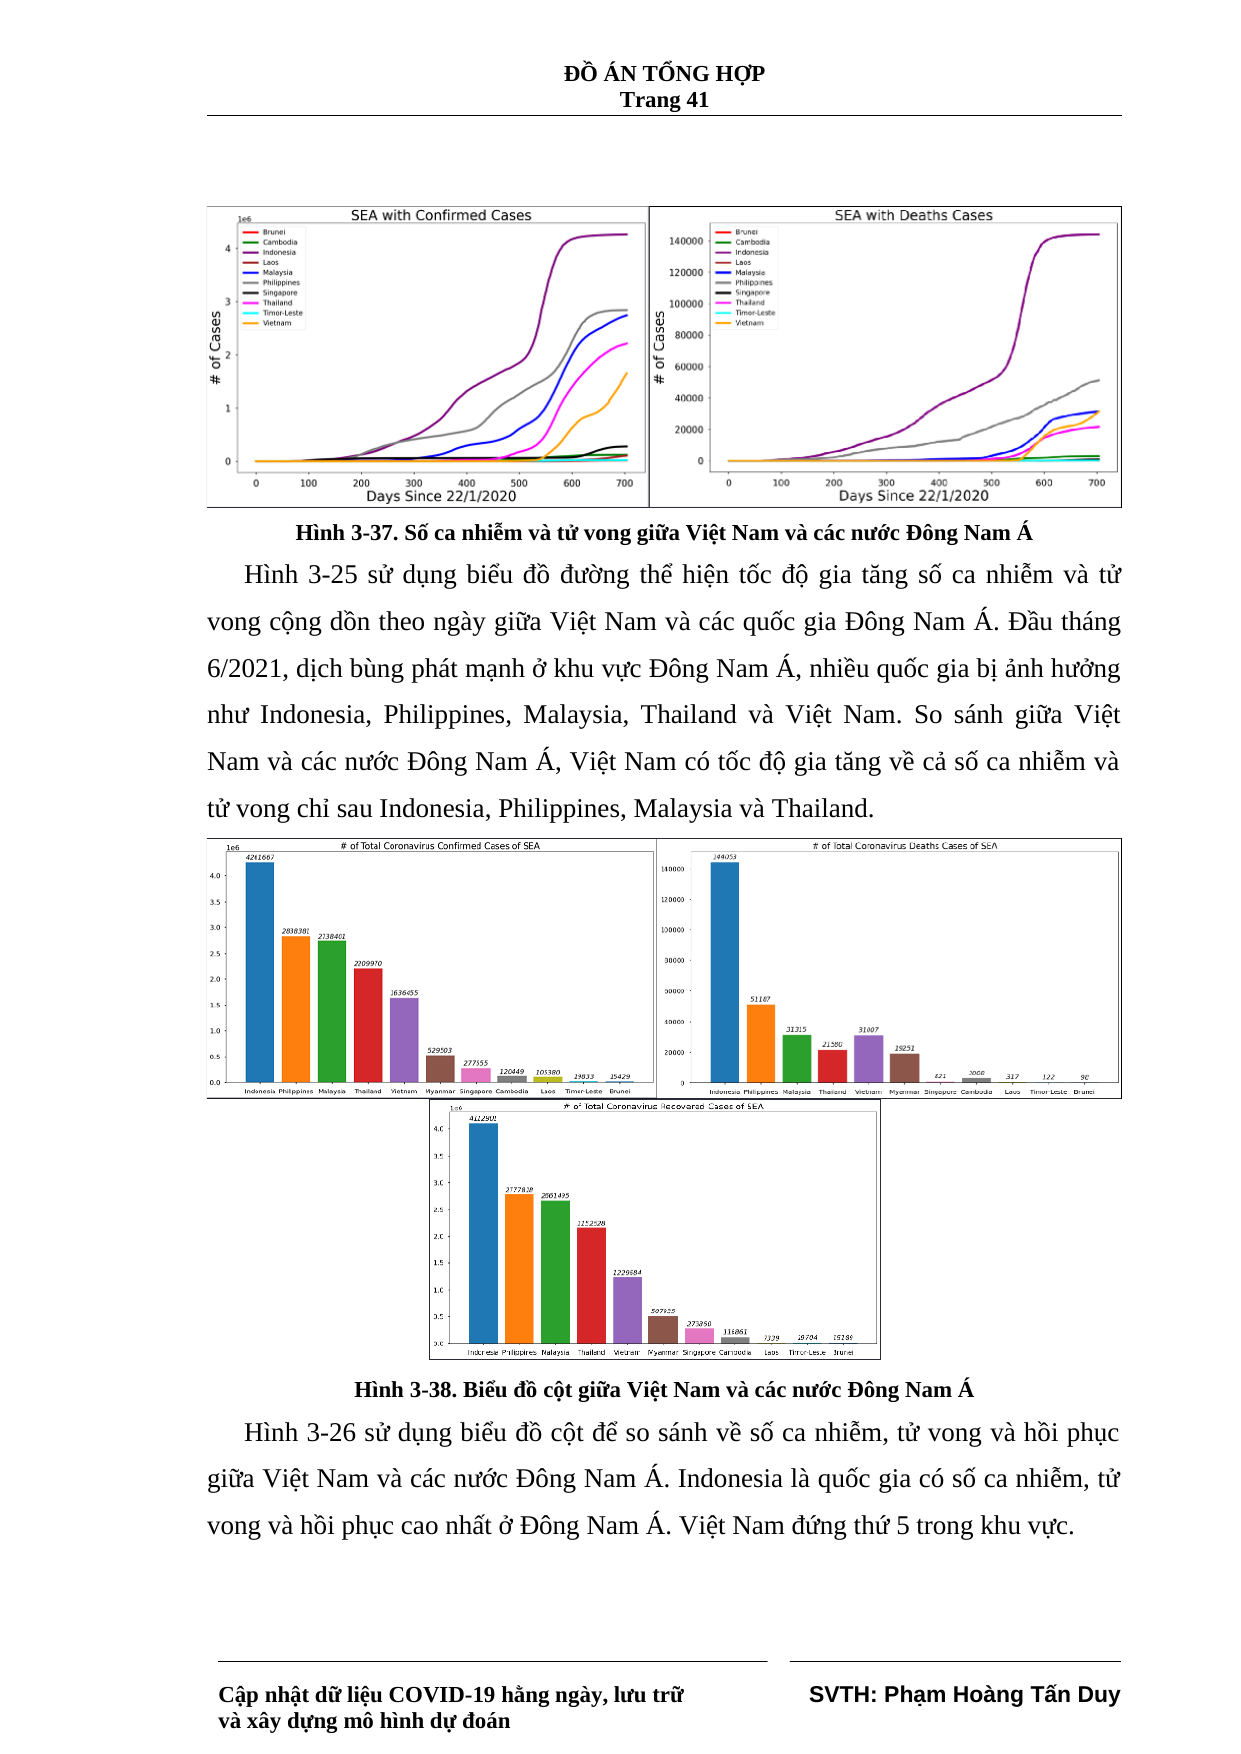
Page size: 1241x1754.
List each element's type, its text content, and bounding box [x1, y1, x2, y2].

text Hình 3-26 sử dụng biểu đồ cột để so sánh về số ca nhiễm, tử vong và hồi phục giữa Việt Nam và các nước Đông Nam Á. Indonesia là quốc gia có số ca nhiễm, tử vong và hồi phục cao nhất ở Đông Nam Á. Việt Nam đứng thứ 5 trong khu vực. [207, 1416, 1122, 1540]
picture [206, 838, 1123, 1361]
picture [206, 206, 1123, 509]
text Hình 3-25 sử dụng biểu đồ đường thể hiện tốc độ gia tăng số ca nhiễm và tử vong cộng dồn theo ngày giữa Việt Nam và các quốc gia Đông Nam Á. Đầu tháng 6/2021, dịch bùng phát mạnh ở khu vực Đông Nam Á, nhiều quốc gia bị ảnh hưởng như Indonesia, Philippines, Malaysia, Thailand và Việt Nam. So sánh giữa Việt Nam và các nước Đông Nam Á, Việt Nam có tốc độ gia tăng về cả số ca nhiễm và tử vong chỉ sau Indonesia, Philippines, Malaysia và Thailand. [207, 558, 1122, 823]
